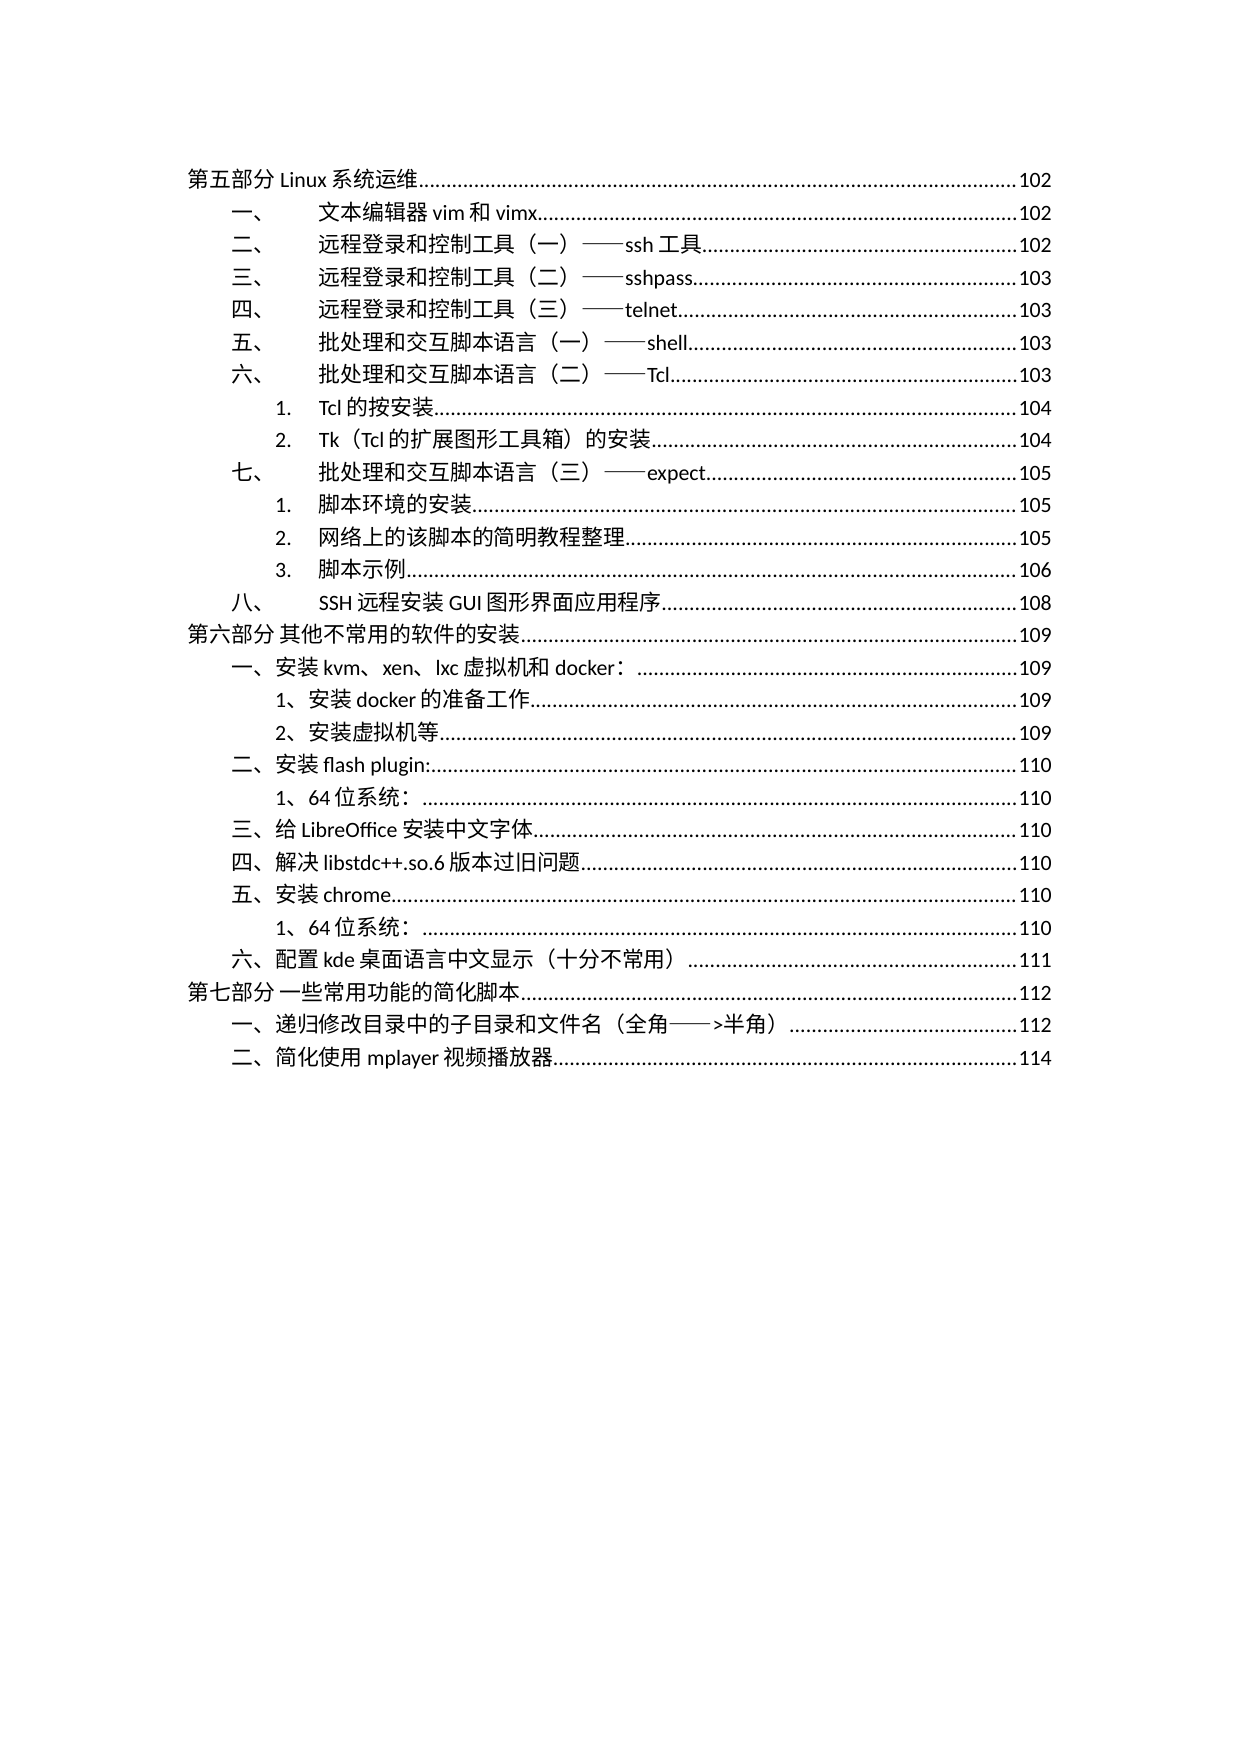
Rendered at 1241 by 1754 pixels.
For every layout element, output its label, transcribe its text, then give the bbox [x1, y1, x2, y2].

text 五、 批处理和交互脚本语言（一）——shell 103 [231, 324, 1053, 357]
text 一、安装kvm、xen、lxc虚拟机和docker： 109 [231, 649, 1053, 682]
text 七、 批处理和交互脚本语言（三）——expect 105 [231, 454, 1053, 487]
text 1、64位系统： 110 [275, 779, 1053, 812]
text 1、安装docker的准备工作 109 [275, 682, 1053, 714]
text 八、 SSH远程安装GUI图形界面应用程序 108 [231, 584, 1053, 617]
text 三、 远程登录和控制工具（二）——sshpass 103 [231, 259, 1053, 292]
text 二、 远程登录和控制工具（一）——ssh工具 102 [231, 227, 1053, 259]
text 第七部分 一些常用功能的简化脚本 112 [187, 974, 1053, 1007]
text 二、安装flash plugin: 110 [231, 747, 1053, 779]
text 一、 文本编辑器vim和vimx 102 [231, 194, 1053, 227]
text 1、64位系统： 110 [275, 909, 1053, 942]
text 2. 网络上的该脚本的简明教程整理 105 [275, 519, 1053, 552]
text 第五部分 Linux系统运维 102 [187, 162, 1053, 194]
text 一、递归修改目录中的子目录和文件名（全角——>半角） 112 [231, 1007, 1053, 1039]
text 3. 脚本示例 106 [275, 552, 1053, 584]
text 六、配置kde桌面语言中文显示（十分不常用） 111 [231, 942, 1053, 974]
text 二、简化使用mplayer视频播放器 114 [231, 1039, 1053, 1072]
text 2. Tk（Tcl的扩展图形工具箱）的安装 104 [275, 422, 1053, 454]
text 1. Tcl的按安装 104 [275, 389, 1053, 422]
text 2、安装虚拟机等 109 [275, 714, 1053, 747]
text 四、 远程登录和控制工具（三）——telnet 103 [231, 292, 1053, 324]
text 四、解决libstdc++.so.6版本过旧问题 110 [231, 844, 1053, 877]
text 六、 批处理和交互脚本语言（二）——Tcl 103 [231, 357, 1053, 389]
text 第六部分 其他不常用的软件的安装 109 [187, 617, 1053, 649]
text 1. 脚本环境的安装 105 [275, 487, 1053, 519]
text 五、安装chrome 110 [231, 877, 1053, 909]
text 三、给LibreOffice安装中文字体 110 [231, 812, 1053, 844]
